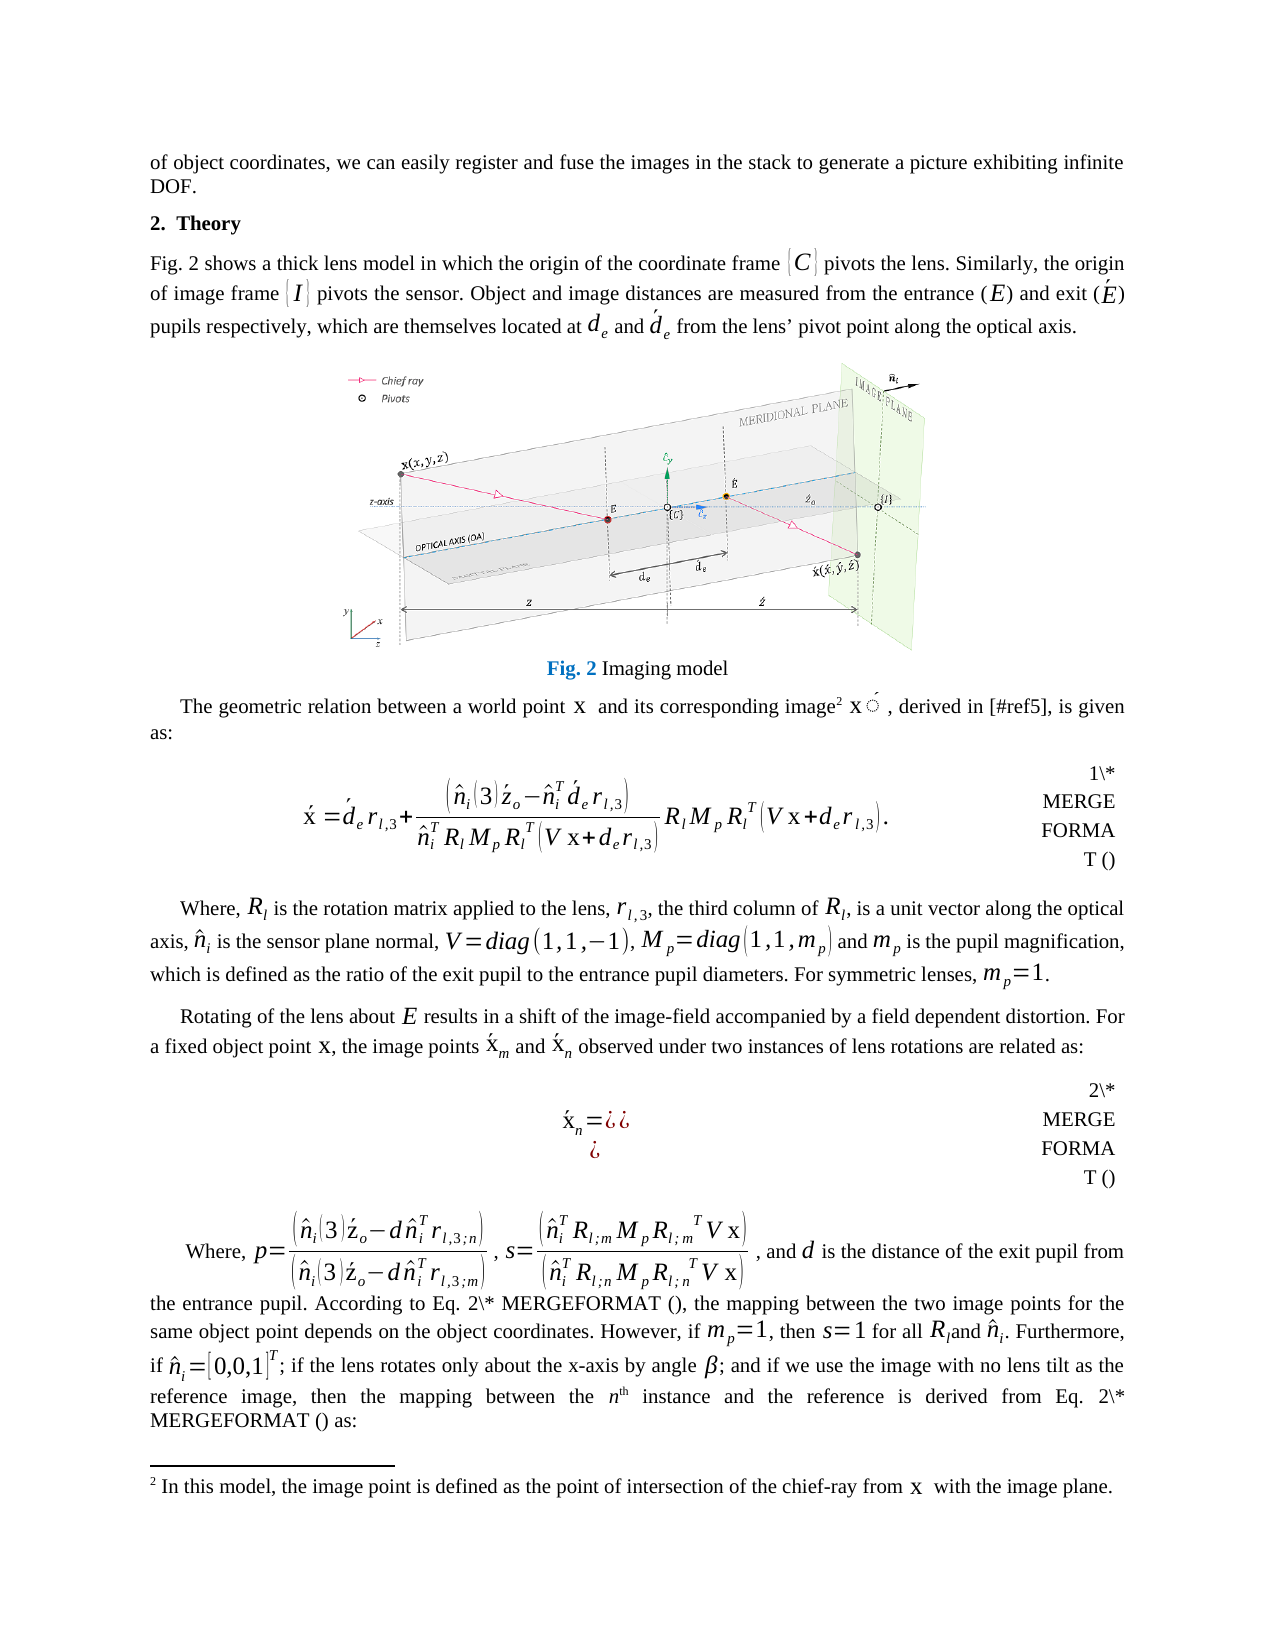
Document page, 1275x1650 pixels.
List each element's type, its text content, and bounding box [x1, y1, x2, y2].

text Rotating of the lens about results in a shift of the image-field accompanied by a field dependent distortion. For a fixed object point , the image points and observed under two instances of lens rotations are related as: [150, 1002, 1125, 1061]
text Fig. 2 Imaging model [150, 656, 1125, 679]
text Where, is the rotation matrix applied to the lens, , the third column of , is a unit vector along the optical axis, is the sensor plane normal, , and is the pupil magnification, which is defined as the ratio of the exit pupil to the entrance pupil diameters. For symmetric lenses, . [150, 892, 1125, 990]
table_header [150, 1061, 1041, 1198]
text The geometric relation between a world point and its corresponding image , derived in [#ref5], is given as: [150, 692, 1125, 744]
text 2. Theory [150, 211, 1125, 235]
table_header [1041, 744, 1115, 880]
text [150, 150, 1125, 198]
table_header [1041, 1061, 1115, 1198]
text Fig. 2 shows a thick lens model in which the origin of the coordinate frame pivots the lens. Similarly, the origin of image frame pivots the sensor. Object and image distances are measured from the entrance () and exit () pupils respectively, which are themselves located at and from the lens’ pivot point along the optical axis. [150, 247, 1125, 343]
picture [334, 355, 940, 656]
table_header [150, 744, 1041, 880]
text Where, , , and is the distance of the exit pupil from the entrance pupil. According to Eq. (2), the mapping between the two image points for the same object point depends on the object coordinates. However, if , then for all and . Furthermore, if ; if the lens rotates only about the x-axis by angle ; and if we use the image with no lens tilt as the reference image, then the mapping between the nth instance and the reference is derived from Eq. (2) as: [150, 1210, 1125, 1432]
